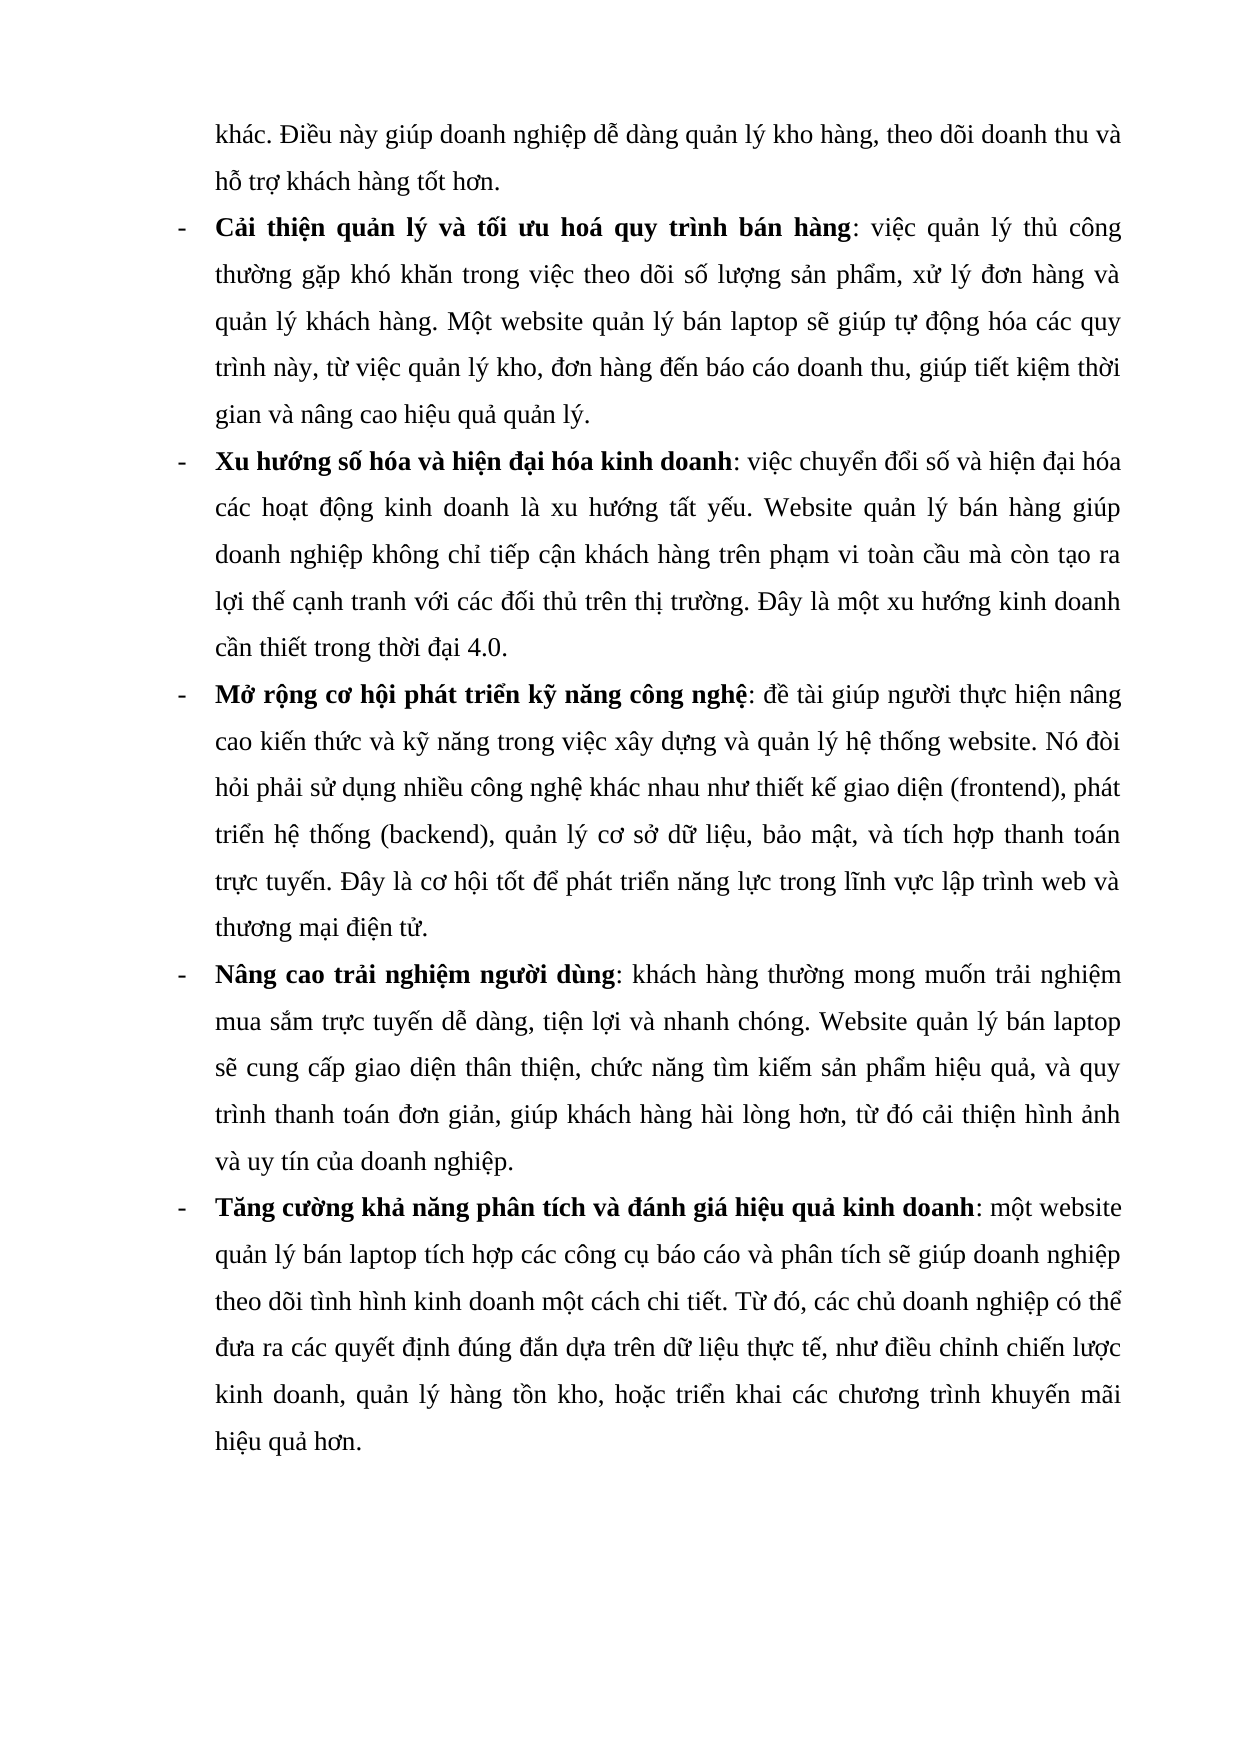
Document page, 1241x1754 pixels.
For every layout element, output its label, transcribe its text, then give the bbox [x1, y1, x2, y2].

list Cải thiện quản lý và tối ưu hoá quy trình bán hàng: việc quản lý thủ công thường gặp khó khăn trong việc theo dõi số lượng sản phẩm, xử lý đơn hàng và quản lý khách hàng. Một website quản lý bán laptop sẽ giúp tự động hóa các quy trình này, từ việc quản lý kho, đơn hàng đến báo cáo doanh thu, giúp tiết kiệm thời gian và nâng cao hiệu quả quản lý. [177, 241, 1122, 458]
list Mở rộng cơ hội phát triển kỹ năng công nghệ: đề tài giúp người thực hiện nâng cao kiến thức và kỹ năng trong việc xây dựng và quản lý hệ thống website. Nó đòi hỏi phải sử dụng nhiều công nghệ khác nhau như thiết kế giao diện (frontend), phát triển hệ thống (backend), quản lý cơ sở dữ liệu, bảo mật, và tích hợp thanh toán trực tuyến. Đây là cơ hội tốt để phát triển năng lực trong lĩnh vực lập trình web và thương mại điện tử. [177, 766, 1122, 1030]
list Tăng cường khả năng phân tích và đánh giá hiệu quả kinh doanh: một website quản lý bán laptop tích hợp các công cụ báo cáo và phân tích sẽ giúp doanh nghiệp theo dõi tình hình kinh doanh một cách chi tiết. Từ đó, các chủ doanh nghiệp có thể đưa ra các quyết định đúng đắn dựa trên dữ liệu thực tế, như điều chỉnh chiến lược kinh doanh, quản lý hàng tồn kho, hoặc triển khai các chương trình khuyến mãi hiệu quả hơn. [177, 1337, 1122, 1602]
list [177, 118, 1122, 196]
list Nâng cao trải nghiệm người dùng: khách hàng thường mong muốn trải nghiệm mua sắm trực tuyến dễ dàng, tiện lợi và nhanh chóng. Website quản lý bán laptop sẽ cung cấp giao diện thân thiện, chức năng tìm kiếm sản phẩm hiệu quả, và quy trình thanh toán đơn giản, giúp khách hàng hài lòng hơn, từ đó cải thiện hình ảnh và uy tín của doanh nghiệp. [177, 1075, 1122, 1293]
list Xu hướng số hóa và hiện đại hóa kinh doanh: việc chuyển đổi số và hiện đại hóa các hoạt động kinh doanh là xu hướng tất yếu. Website quản lý bán hàng giúp doanh nghiệp không chỉ tiếp cận khách hàng trên phạm vi toàn cầu mà còn tạo ra lợi thế cạnh tranh với các đối thủ trên thị trường. Đây là một xu hướng kinh doanh cần thiết trong thời đại 4.0. [177, 503, 1122, 721]
